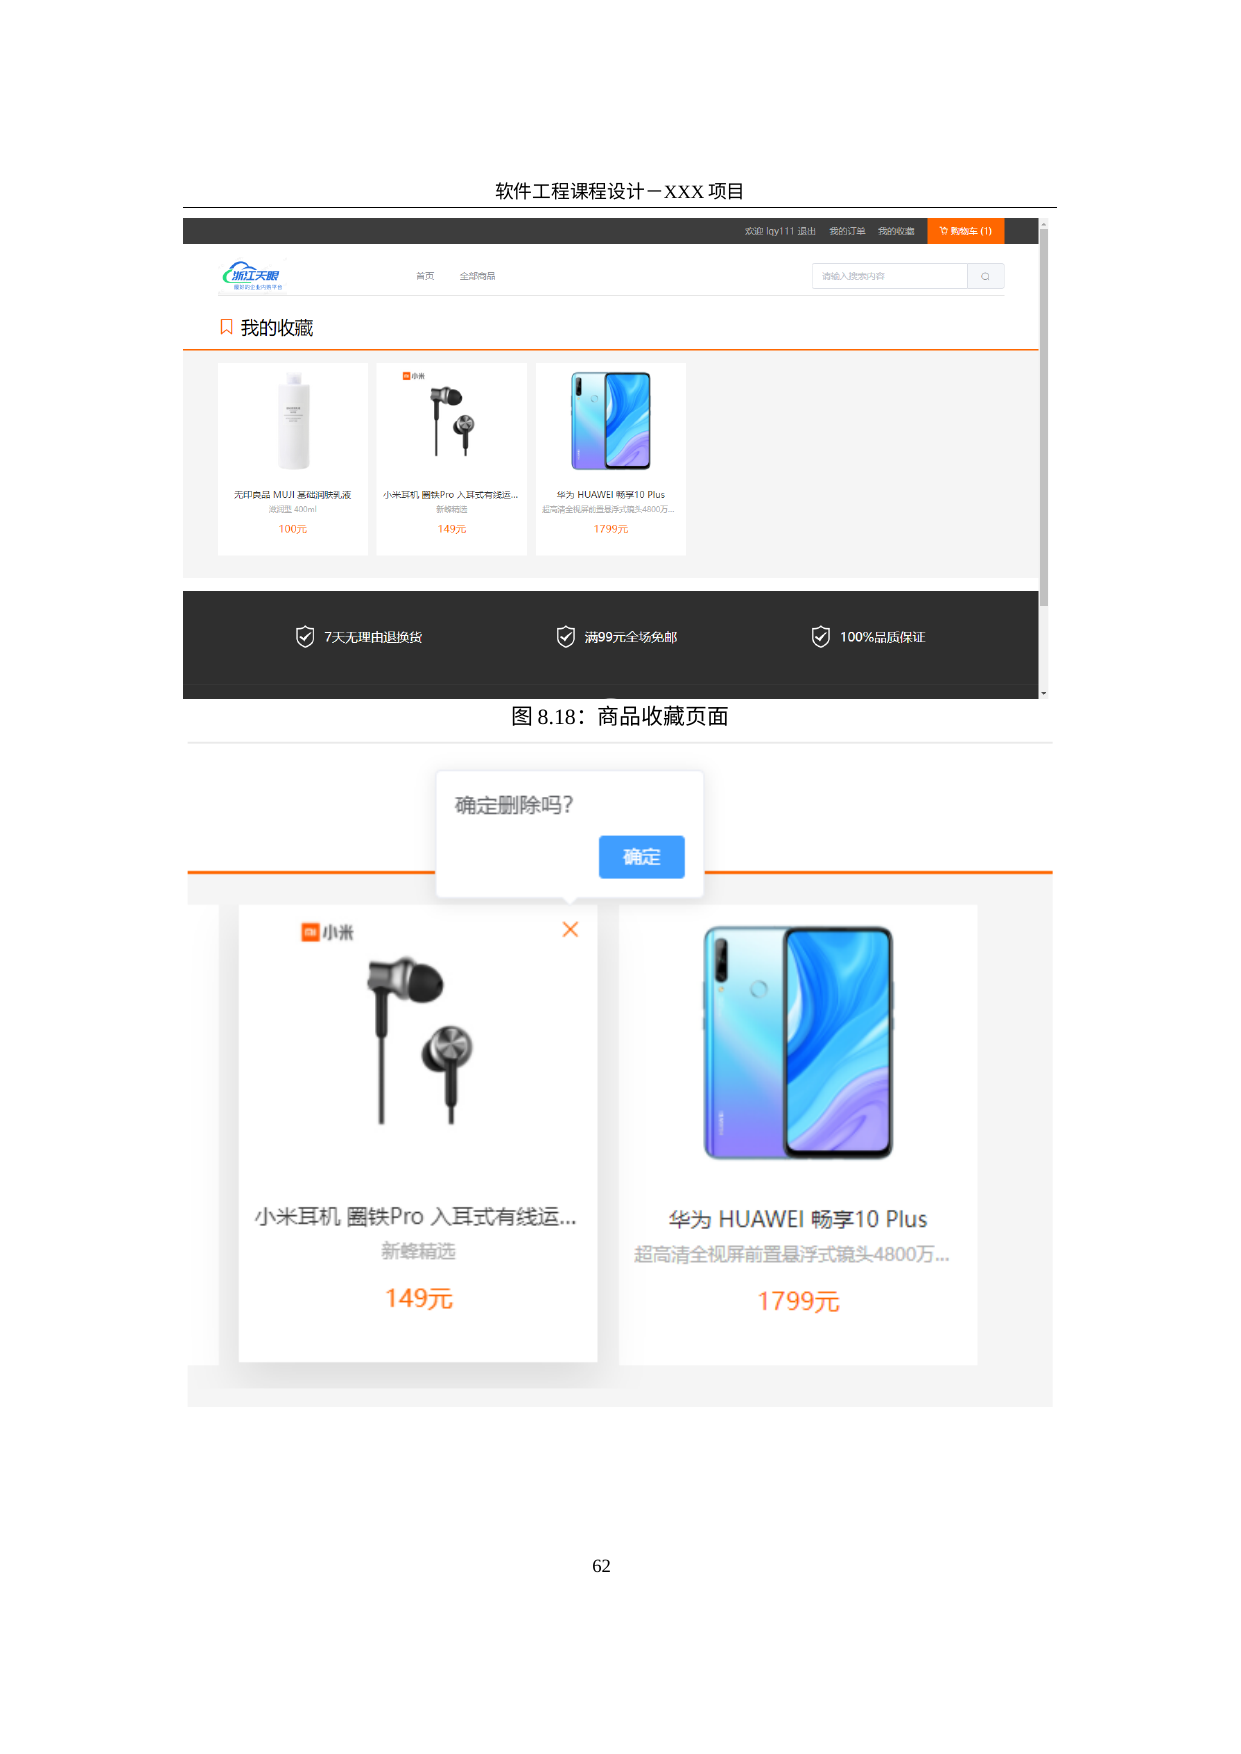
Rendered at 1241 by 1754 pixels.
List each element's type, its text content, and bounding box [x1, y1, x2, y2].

picture [183, 218, 1049, 699]
picture [187, 730, 1053, 1407]
text 图8.18：商品收藏页面 [183, 699, 1057, 731]
